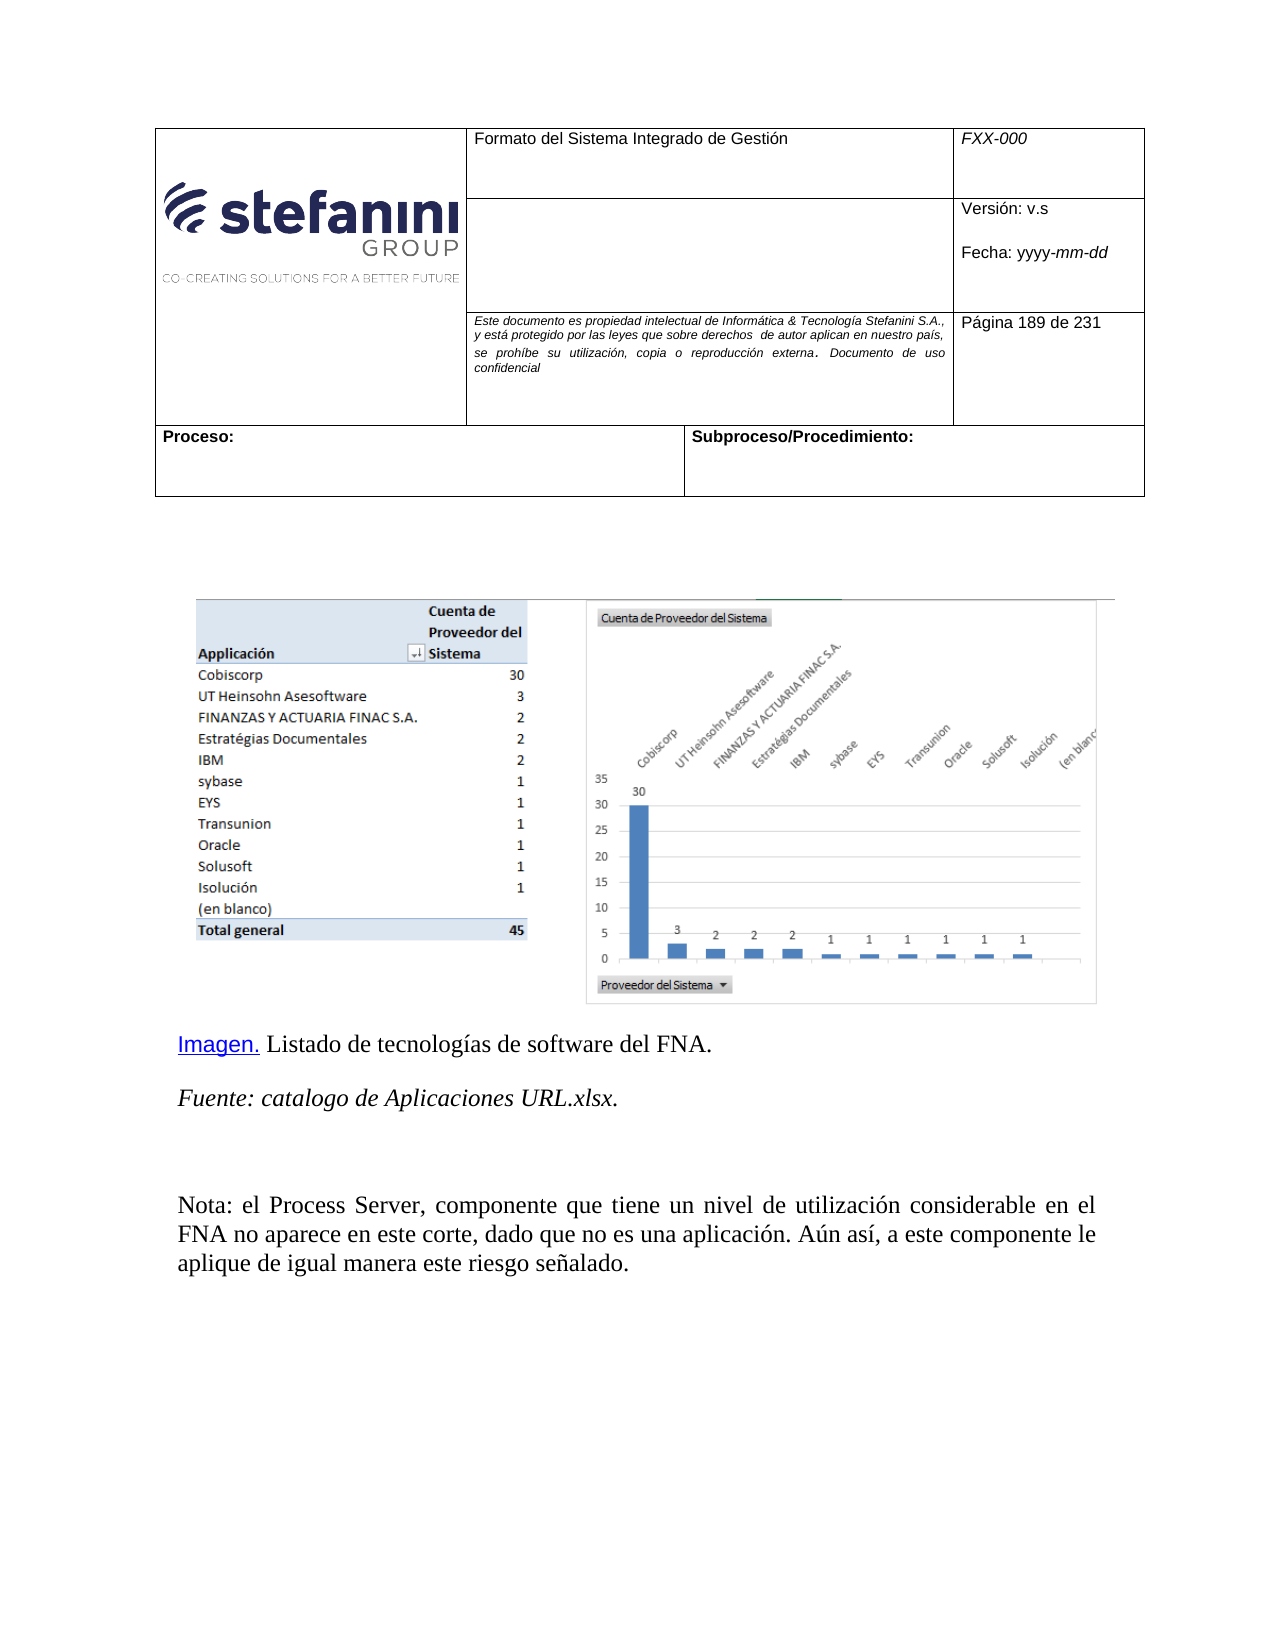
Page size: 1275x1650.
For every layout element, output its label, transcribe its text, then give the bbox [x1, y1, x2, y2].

picture [162, 182, 460, 286]
text Nota: el Process Server, componente que tiene un nivel de utilización considerable en el FNA no aparece en este corte, dado que no es una aplicación. Aún así, a este componente le aplique de igual manera este riesgo señalado. [177, 1191, 1098, 1277]
text Imagen. Listado de tecnologías de software del FNA. [177, 1029, 1098, 1058]
text Fuente: catalogo de Aplicaciones URL.xlsx. [177, 1083, 1098, 1112]
picture [196, 599, 1115, 1017]
